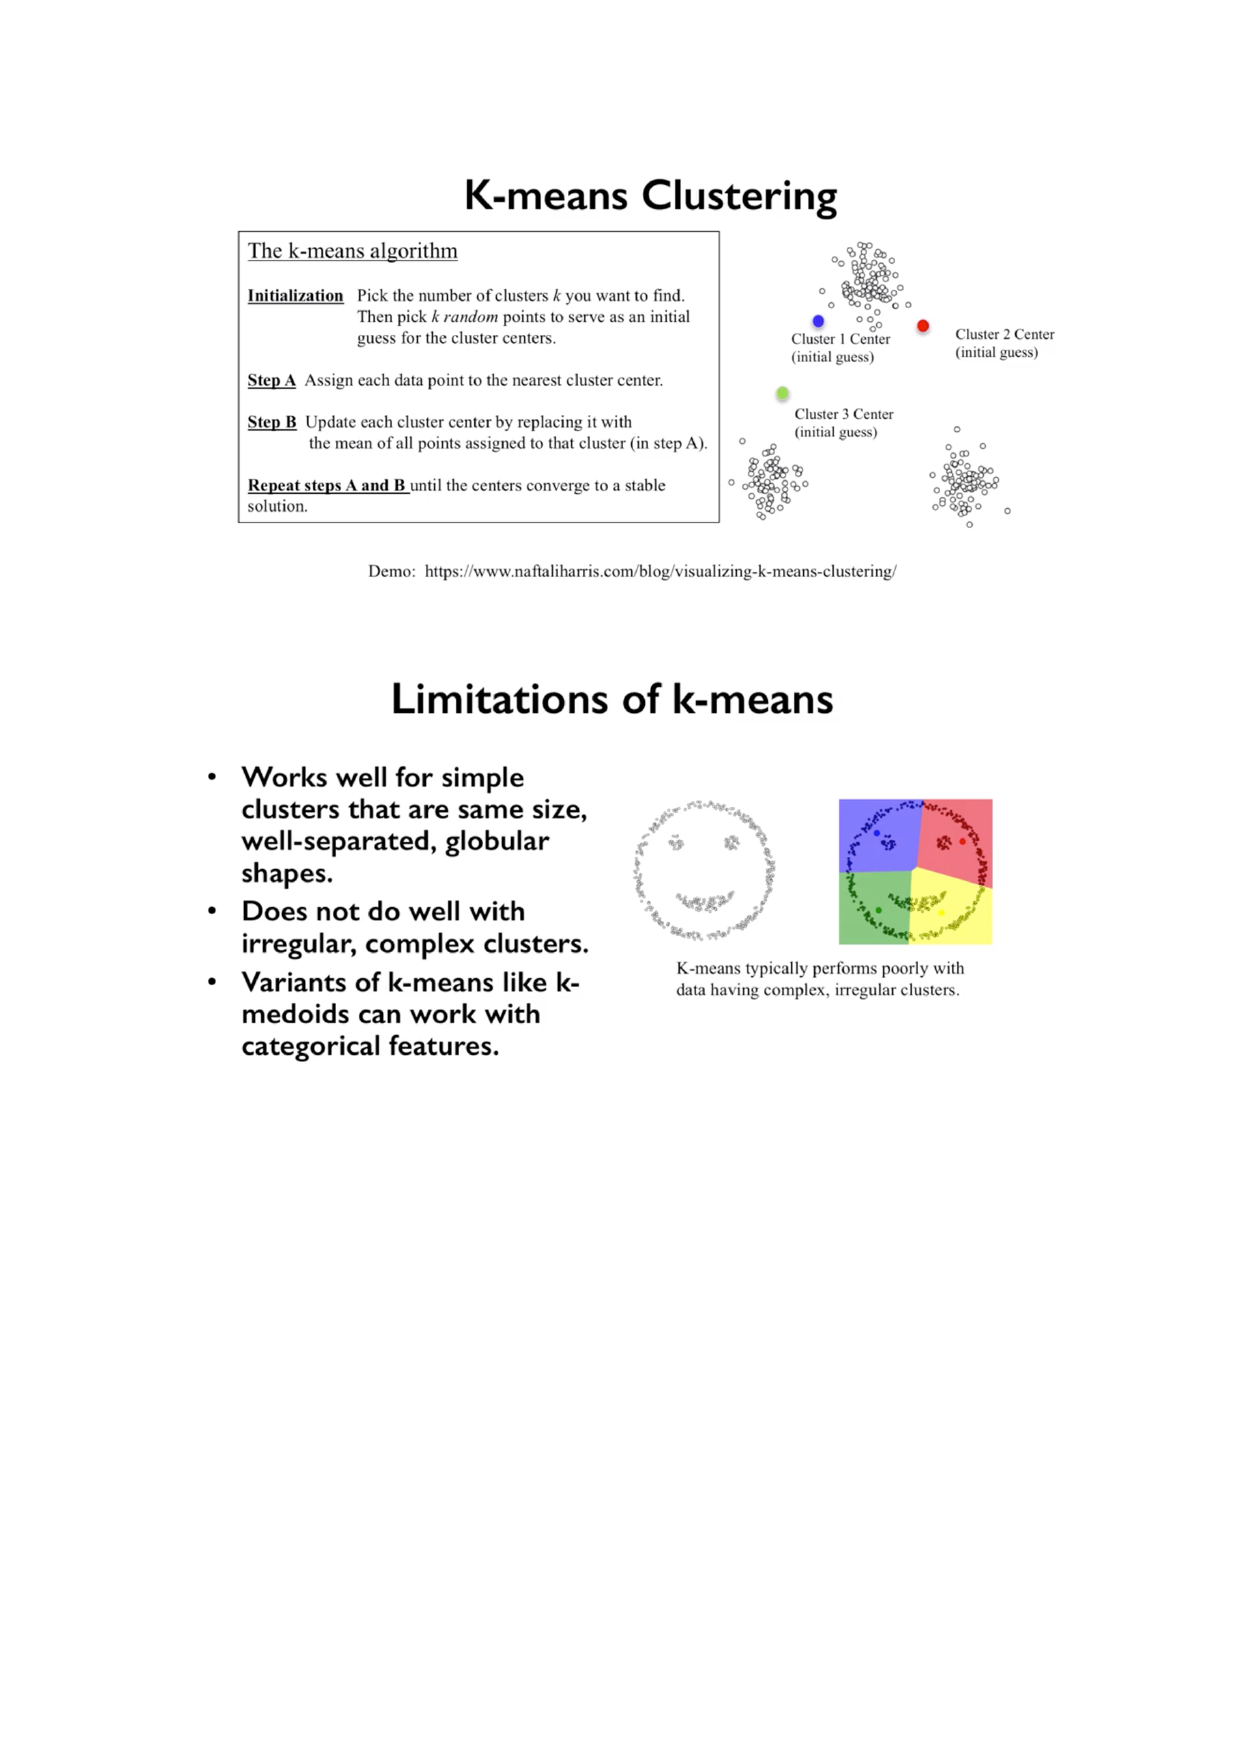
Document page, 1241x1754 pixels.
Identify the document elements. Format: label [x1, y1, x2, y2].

picture [187, 668, 1053, 1096]
picture [225, 168, 1090, 596]
